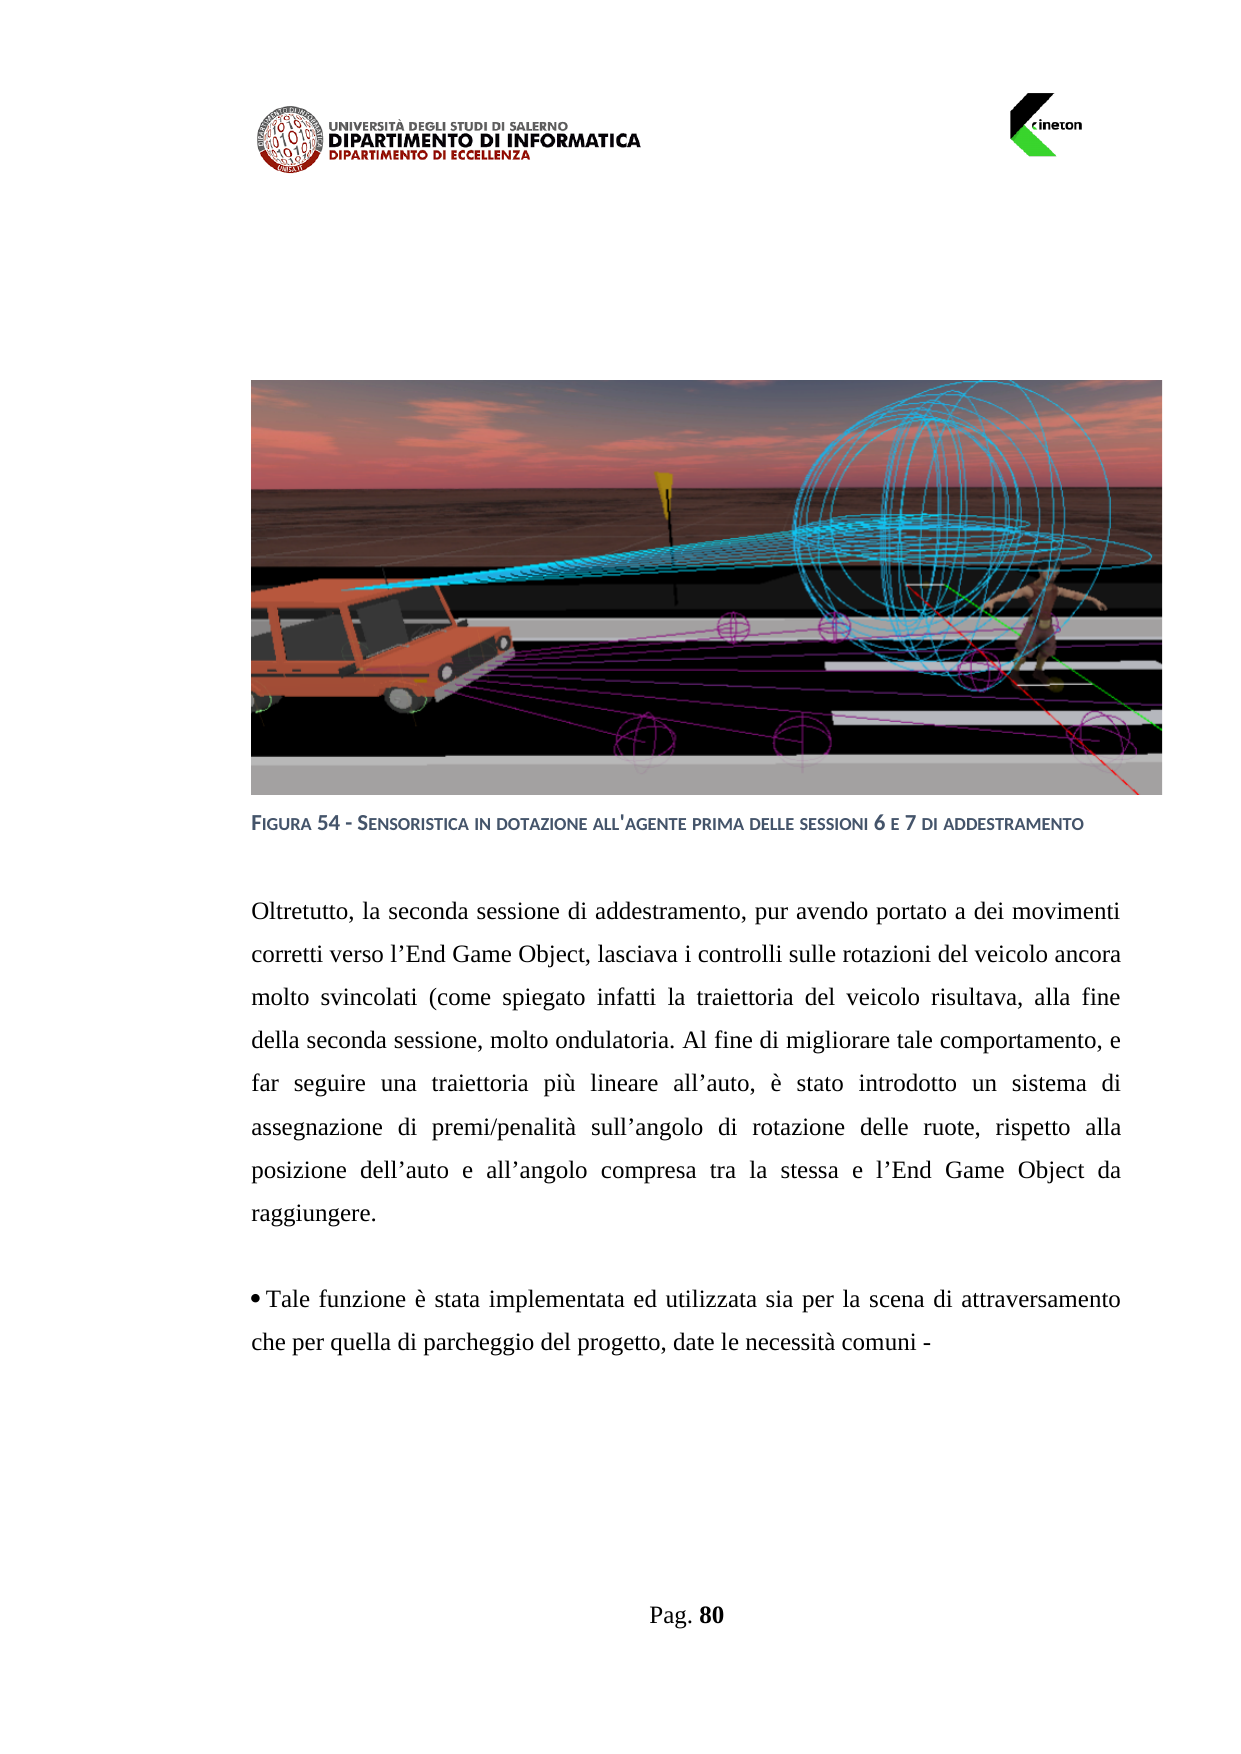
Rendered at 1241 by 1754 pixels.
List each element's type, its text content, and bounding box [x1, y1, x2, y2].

text Figura 54 - Sensoristica in dotazione all'agente prima delle sessioni 6 e 7 di addestramento [251, 808, 1122, 836]
picture [251, 380, 1163, 795]
picture [987, 73, 1102, 177]
text Oltretutto, la seconda sessione di addestramento, pur avendo portato a dei movimenti corretti verso l’End Game Object, lasciava i controlli sulle rotazioni del veicolo ancora molto svincolati (come spiegato infatti la traiettoria del veicolo risultava, alla fine della seconda sessione, molto ondulatoria. Al fine di migliorare tale comportamento, e far seguire una traiettoria più lineare all’auto, è stato introdotto un sistema di assegnazione di premi/penalità sull’angolo di rotazione delle ruote, rispetto alla posizione dell’auto e all’angolo compresa tra la stessa e l’End Game Object da raggiungere. [251, 896, 1122, 1227]
list Tale funzione è stata implementata ed utilizzata sia per la scena di attraversamento che per quella di parcheggio del progetto, date le necessità comuni - [251, 1284, 1122, 1356]
picture [251, 102, 645, 177]
